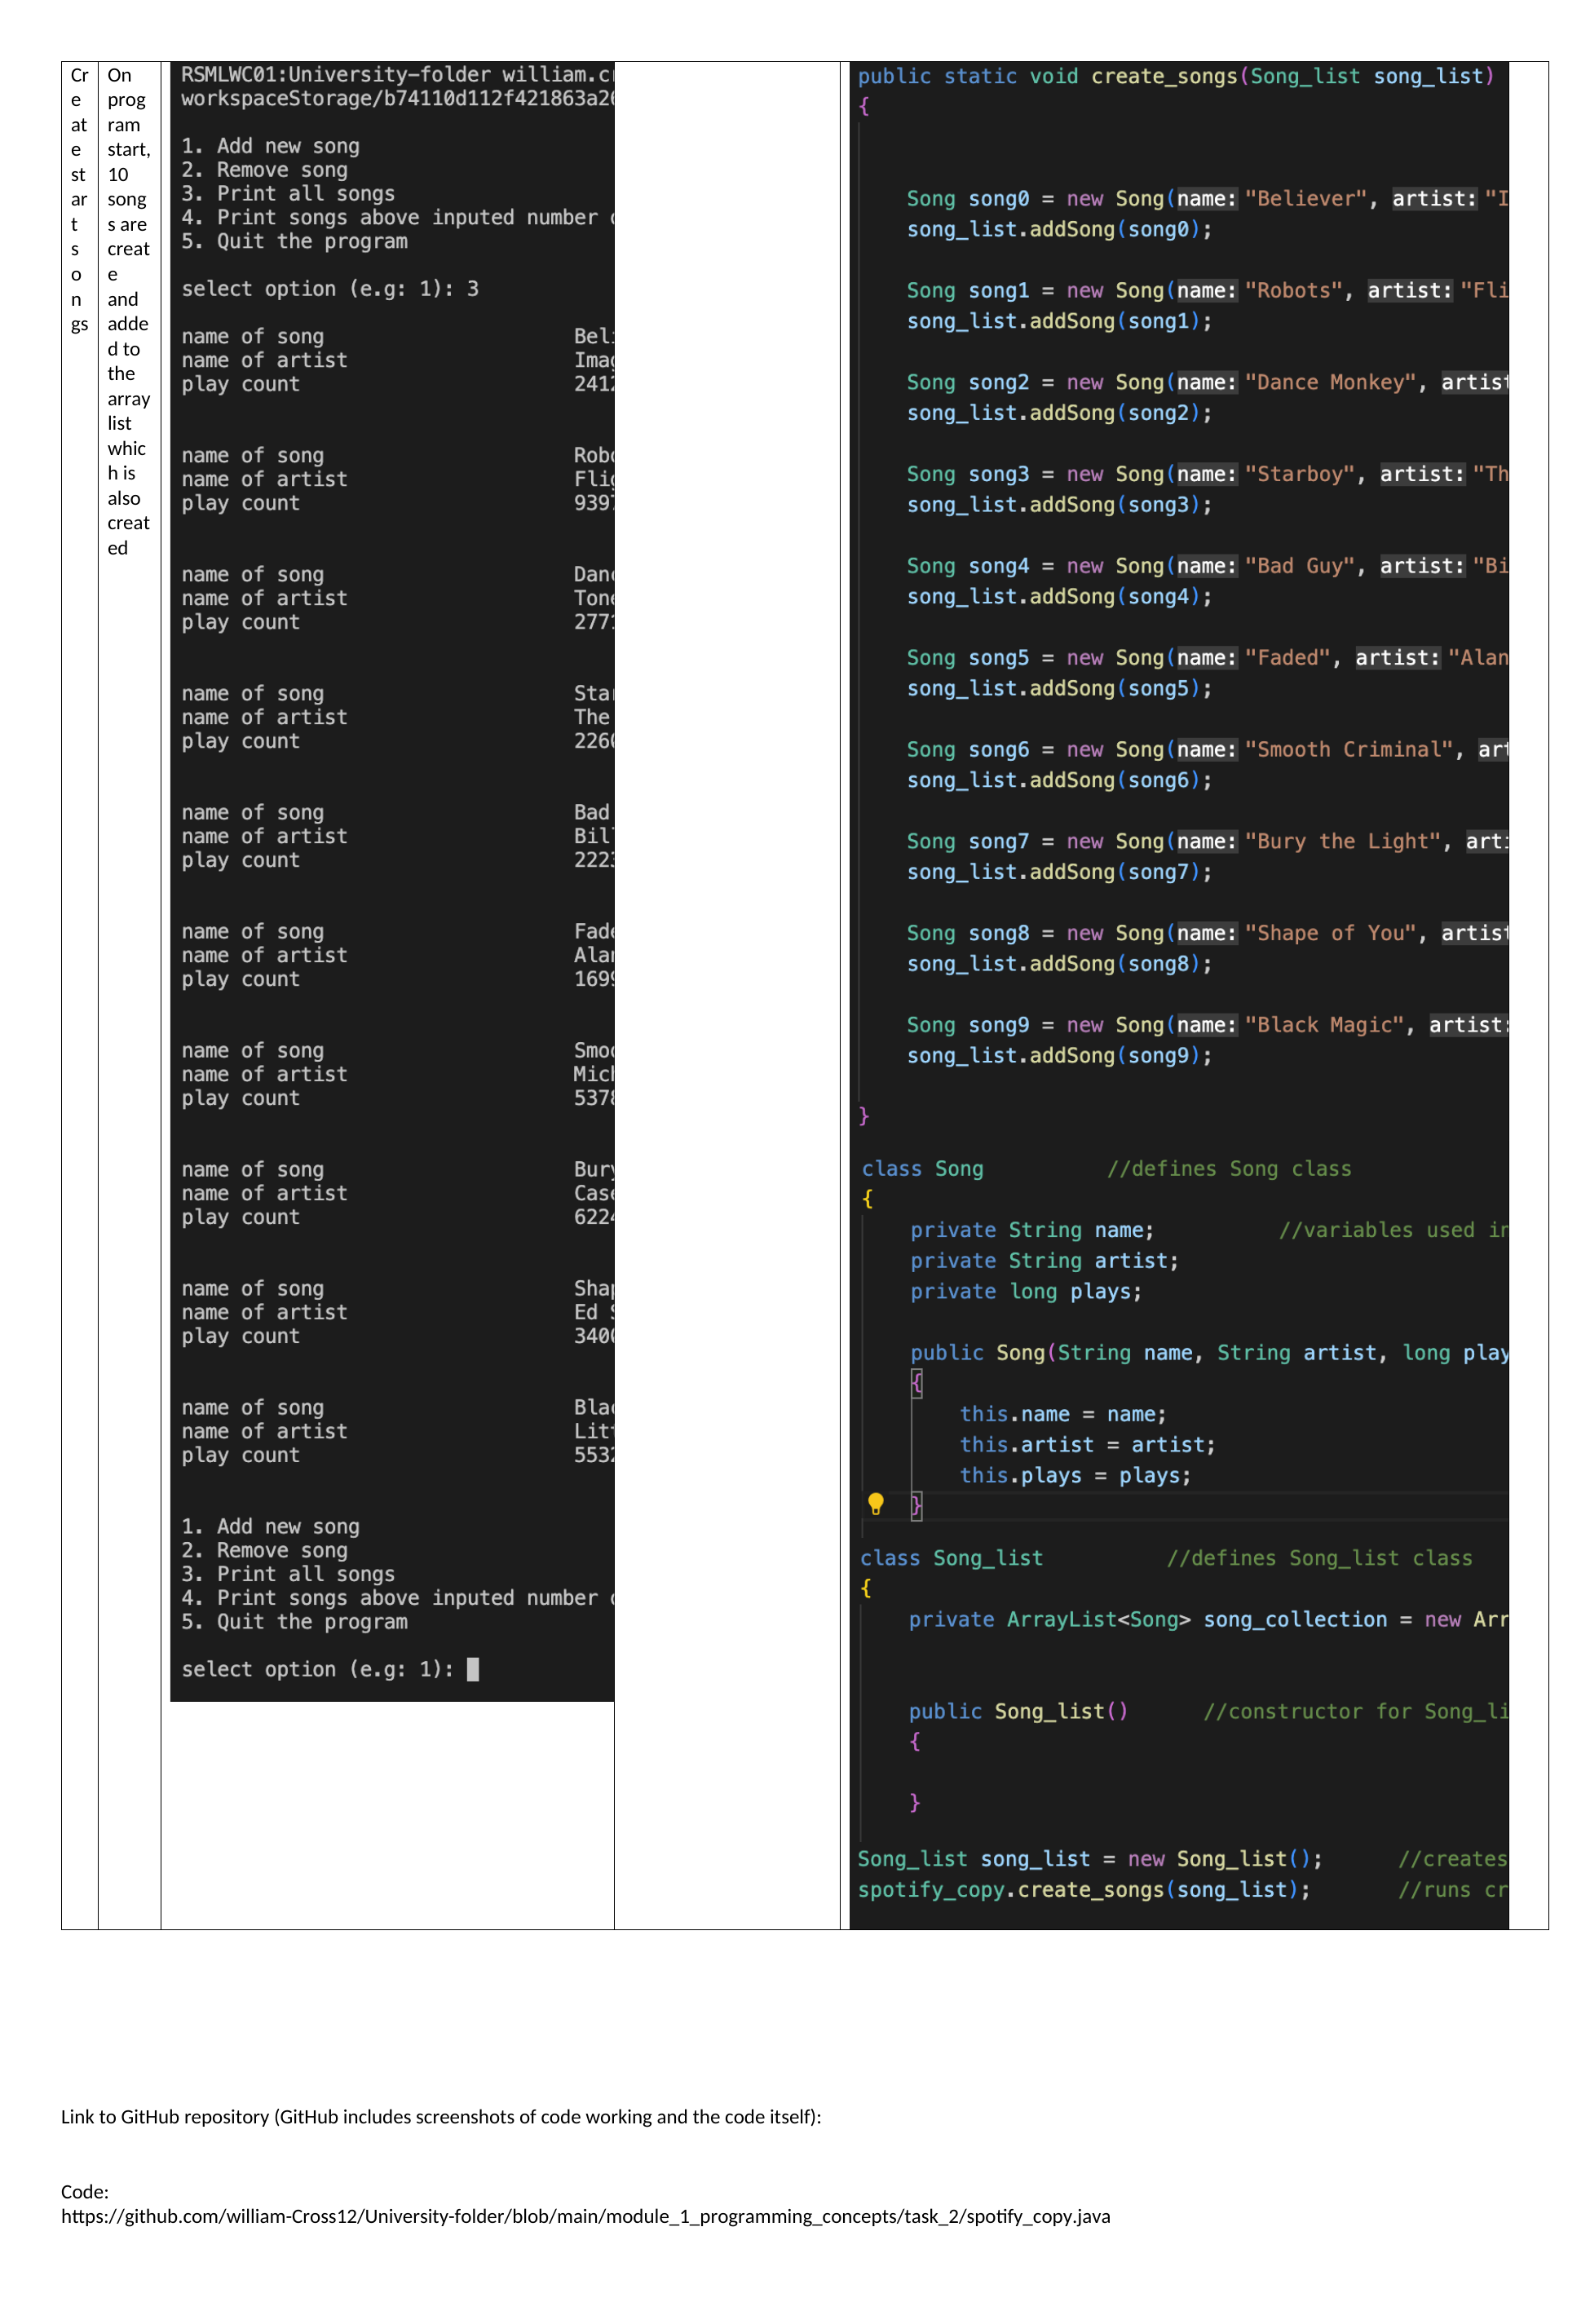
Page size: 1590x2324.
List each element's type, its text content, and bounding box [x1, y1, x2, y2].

table_cell [841, 62, 850, 1929]
text Link to GitHub repository (GitHub includes screenshots of code working and the code itself): [61, 2104, 1529, 2129]
text Code: [61, 2179, 1529, 2203]
picture [170, 62, 615, 1702]
table_cell [161, 62, 614, 1929]
picture [850, 62, 1509, 1929]
table_cell [615, 62, 840, 1929]
table_cell On program start, 10 songs are create and added to the array list which is also created [99, 62, 161, 1929]
table_cell Create start songs [62, 62, 98, 1929]
text https://github.com/william-Cross12/University-folder/blob/main/module_1_programming_concepts/task_2/spotify_copy.java [61, 2203, 1529, 2229]
table_cell [1509, 62, 1548, 1929]
